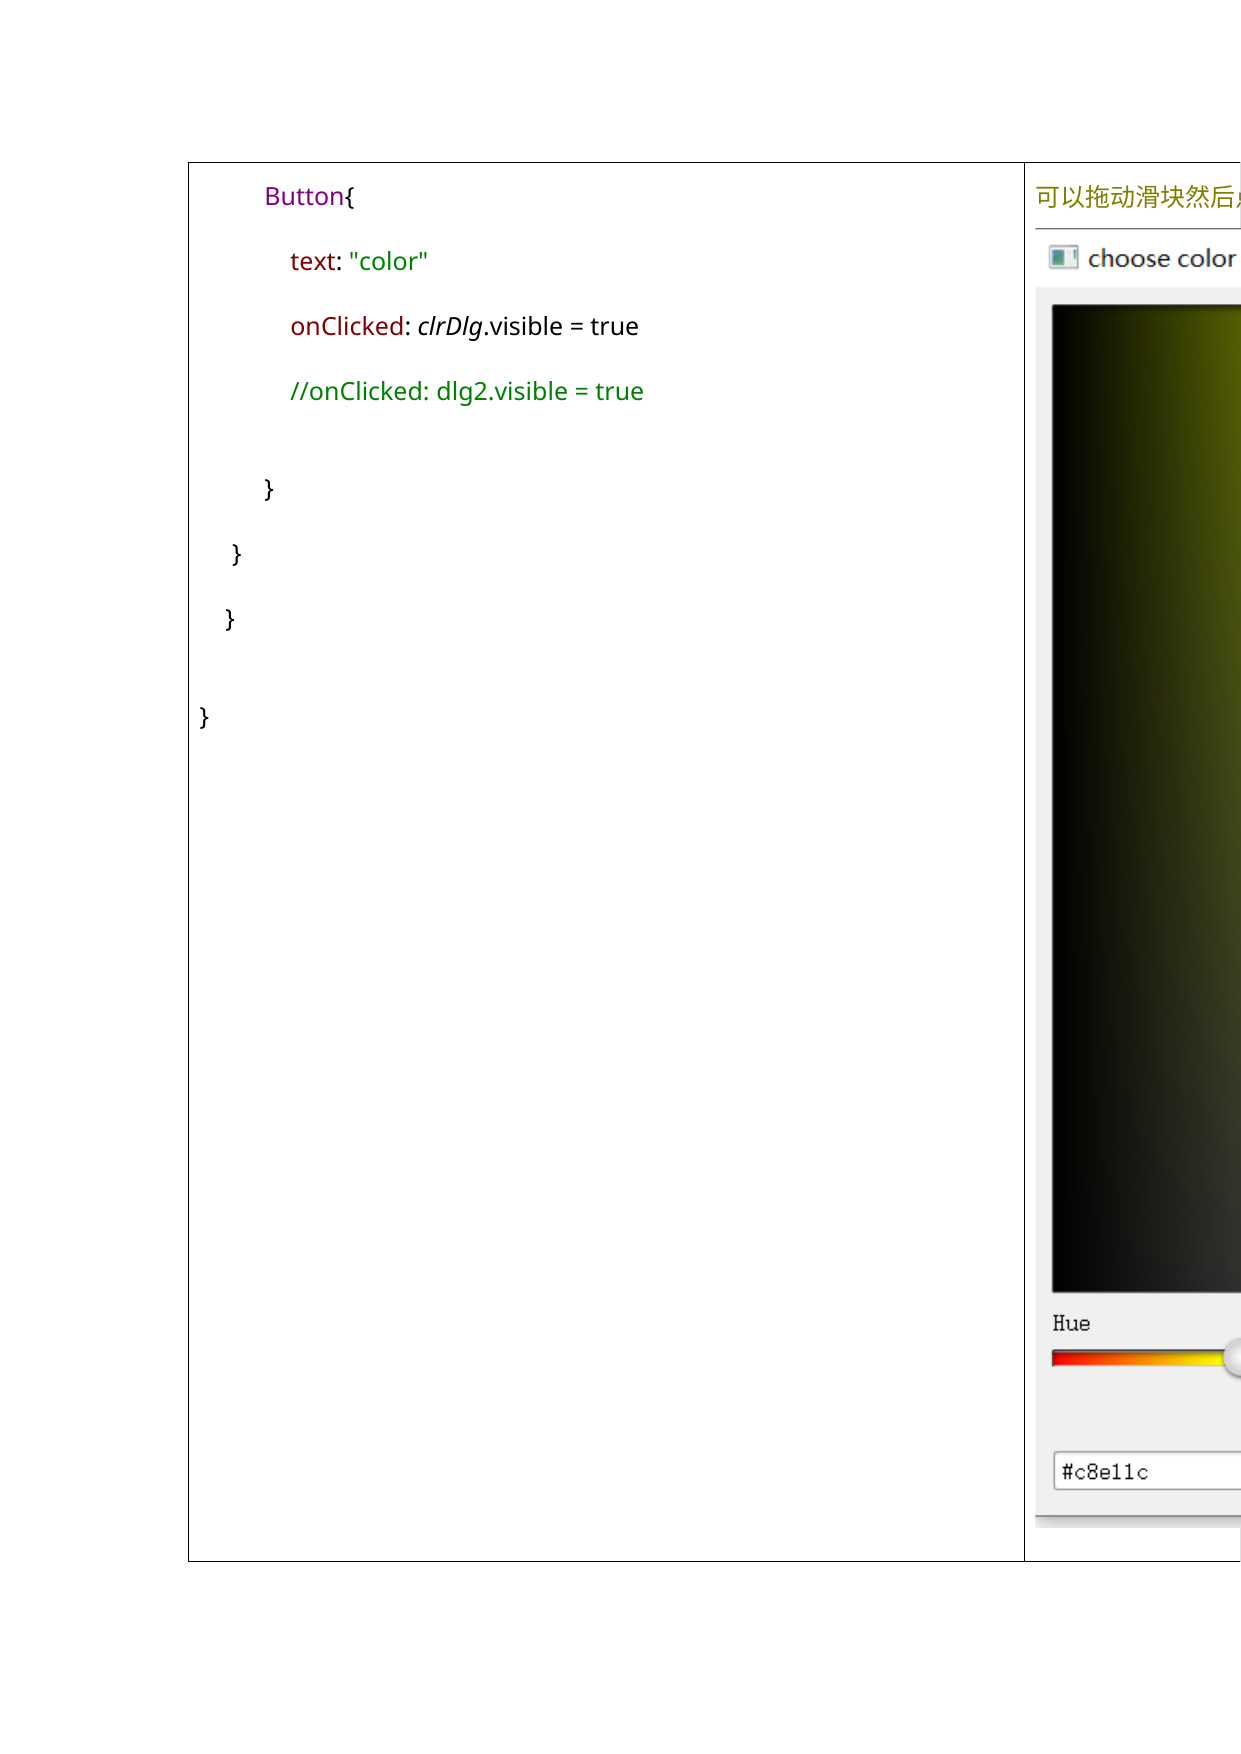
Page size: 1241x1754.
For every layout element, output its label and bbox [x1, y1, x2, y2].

picture [1035, 228, 1241, 1528]
table_header [1025, 163, 1240, 1561]
table_header [189, 163, 1024, 1561]
